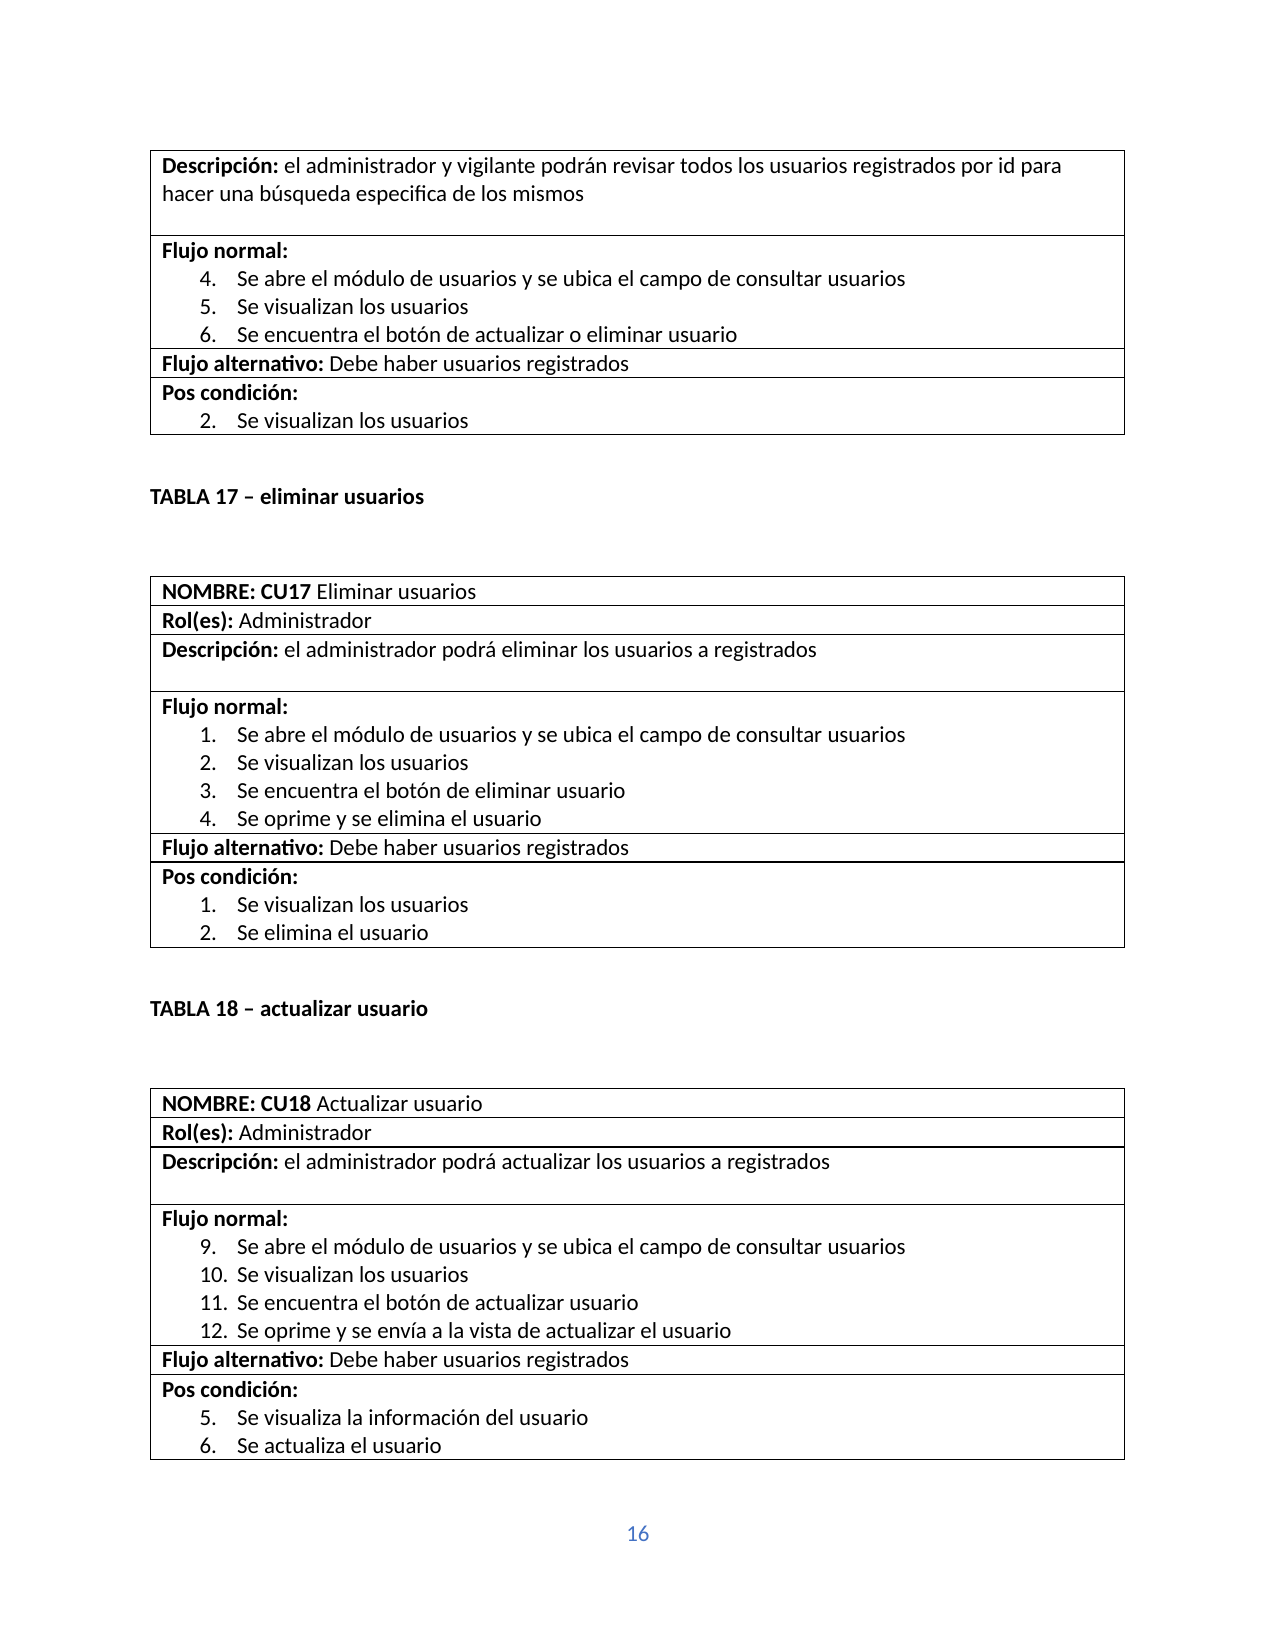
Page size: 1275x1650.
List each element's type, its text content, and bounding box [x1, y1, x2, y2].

table_cell Flujo alternativo: Debe haber usuarios registrados [151, 834, 1124, 861]
table_cell Pos condición: Se visualiza la información del usuario Se actualiza el usuario [151, 1375, 1124, 1459]
table_cell Pos condición: Se visualizan los usuarios [151, 378, 1124, 434]
table_cell Flujo normal: Se abre el módulo de usuarios y se ubica el campo de consultar usuarios Se visualizan los usuarios Se encuentra el botón de eliminar usuario Se oprime y se elimina el usuario [151, 692, 1124, 832]
table_cell Descripción: el administrador y vigilante podrán revisar todos los usuarios registrados por id para hacer una búsqueda especifica de los mismos [151, 151, 1124, 235]
table_cell Rol(es): Administrador [151, 1118, 1124, 1146]
table_cell Flujo normal: Se abre el módulo de usuarios y se ubica el campo de consultar usuarios Se visualizan los usuarios Se encuentra el botón de actualizar usuario Se oprime y se envía a la vista de actualizar el usuario [151, 1205, 1124, 1344]
table_header NOMBRE: CU18 Actualizar usuario [151, 1089, 1124, 1117]
table_cell Rol(es): Administrador [151, 606, 1124, 634]
table_header NOMBRE: CU17 Eliminar usuarios [151, 577, 1124, 605]
table_cell Pos condición: Se visualizan los usuarios Se elimina el usuario [151, 863, 1124, 947]
table_cell Flujo alternativo: Debe haber usuarios registrados [151, 1346, 1124, 1374]
table_cell Flujo alternativo: Debe haber usuarios registrados [151, 349, 1124, 377]
text TABLA 18 – actualizar usuario [150, 994, 1125, 1022]
table_cell Flujo normal: Se abre el módulo de usuarios y se ubica el campo de consultar usuarios Se visualizan los usuarios Se encuentra el botón de actualizar o eliminar usuario [151, 236, 1124, 348]
text TABLA 17 – eliminar usuarios [150, 482, 1125, 510]
table_cell Descripción: el administrador podrá eliminar los usuarios a registrados [151, 635, 1124, 691]
table_cell Descripción: el administrador podrá actualizar los usuarios a registrados [151, 1148, 1124, 1203]
